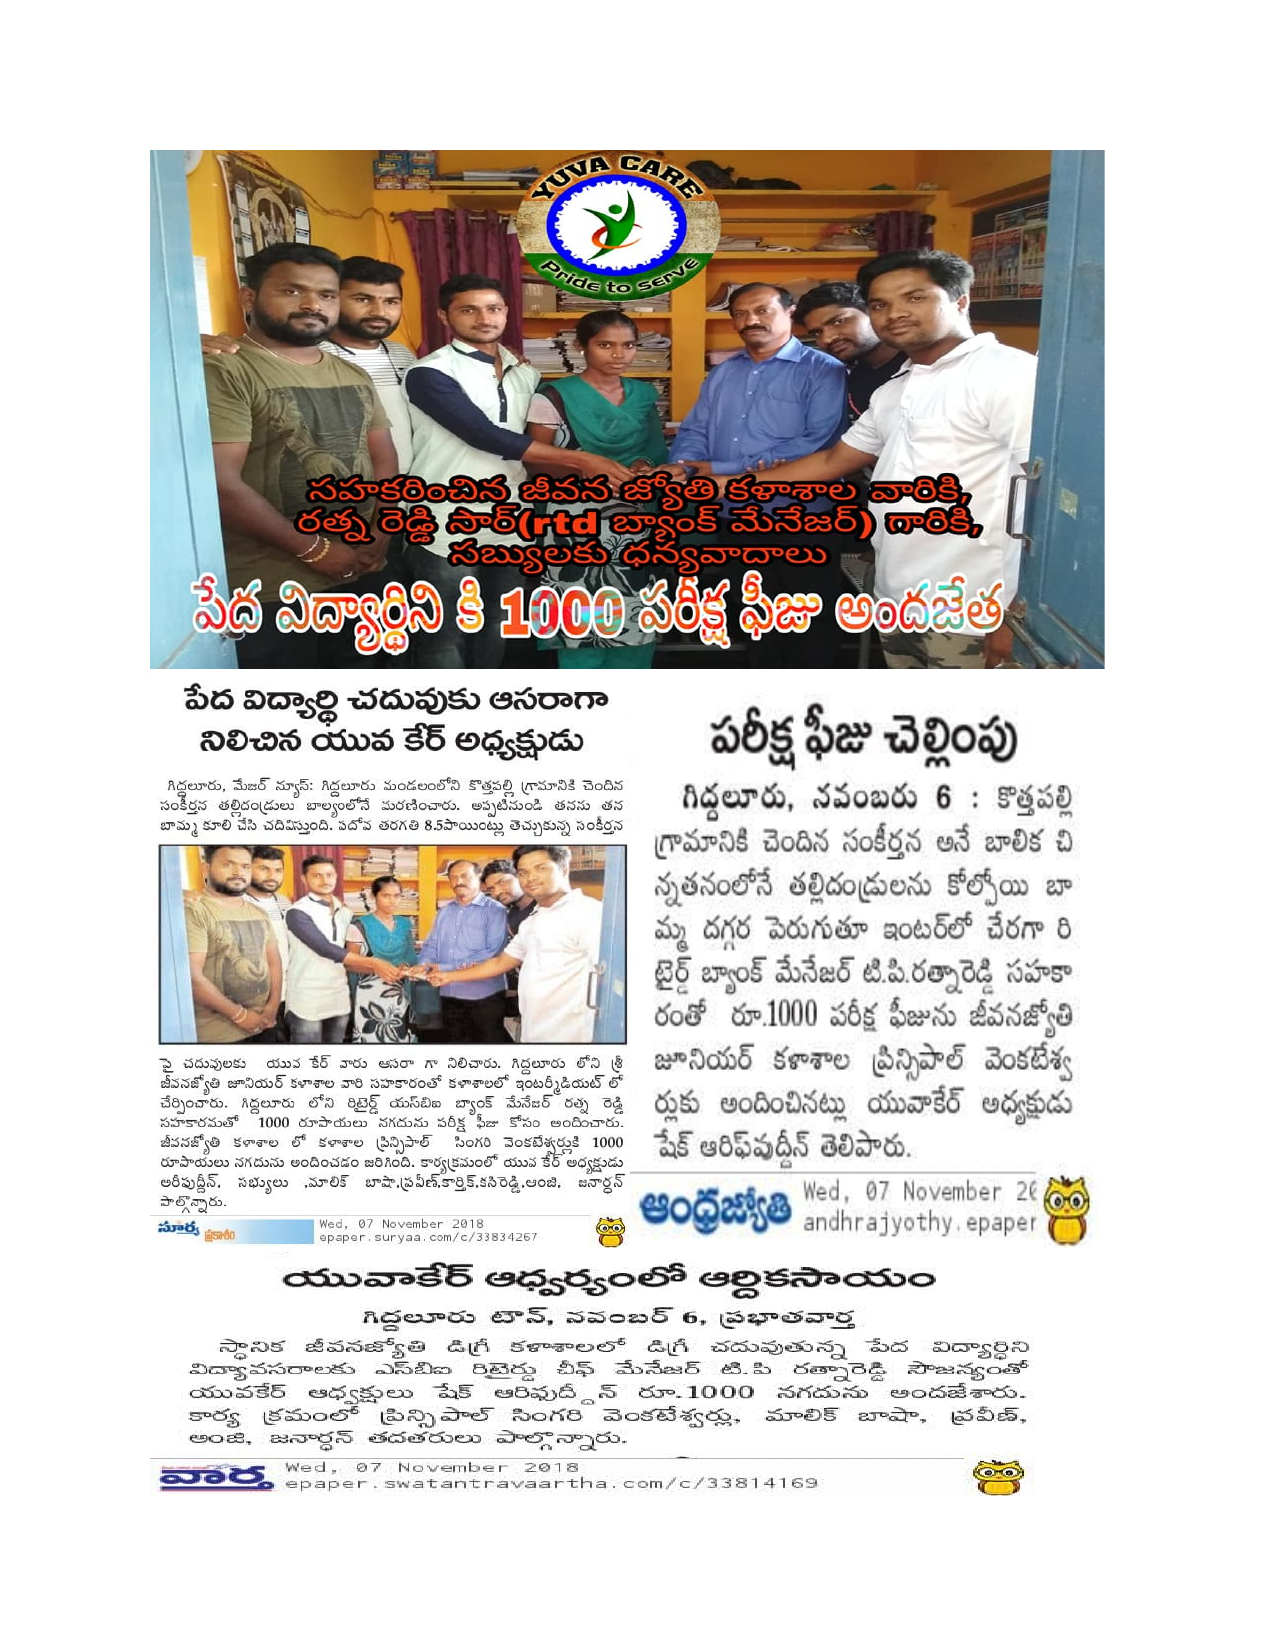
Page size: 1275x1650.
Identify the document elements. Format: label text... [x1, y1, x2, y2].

picture [150, 1252, 1035, 1496]
picture [150, 150, 1105, 669]
picture [150, 672, 1099, 1248]
